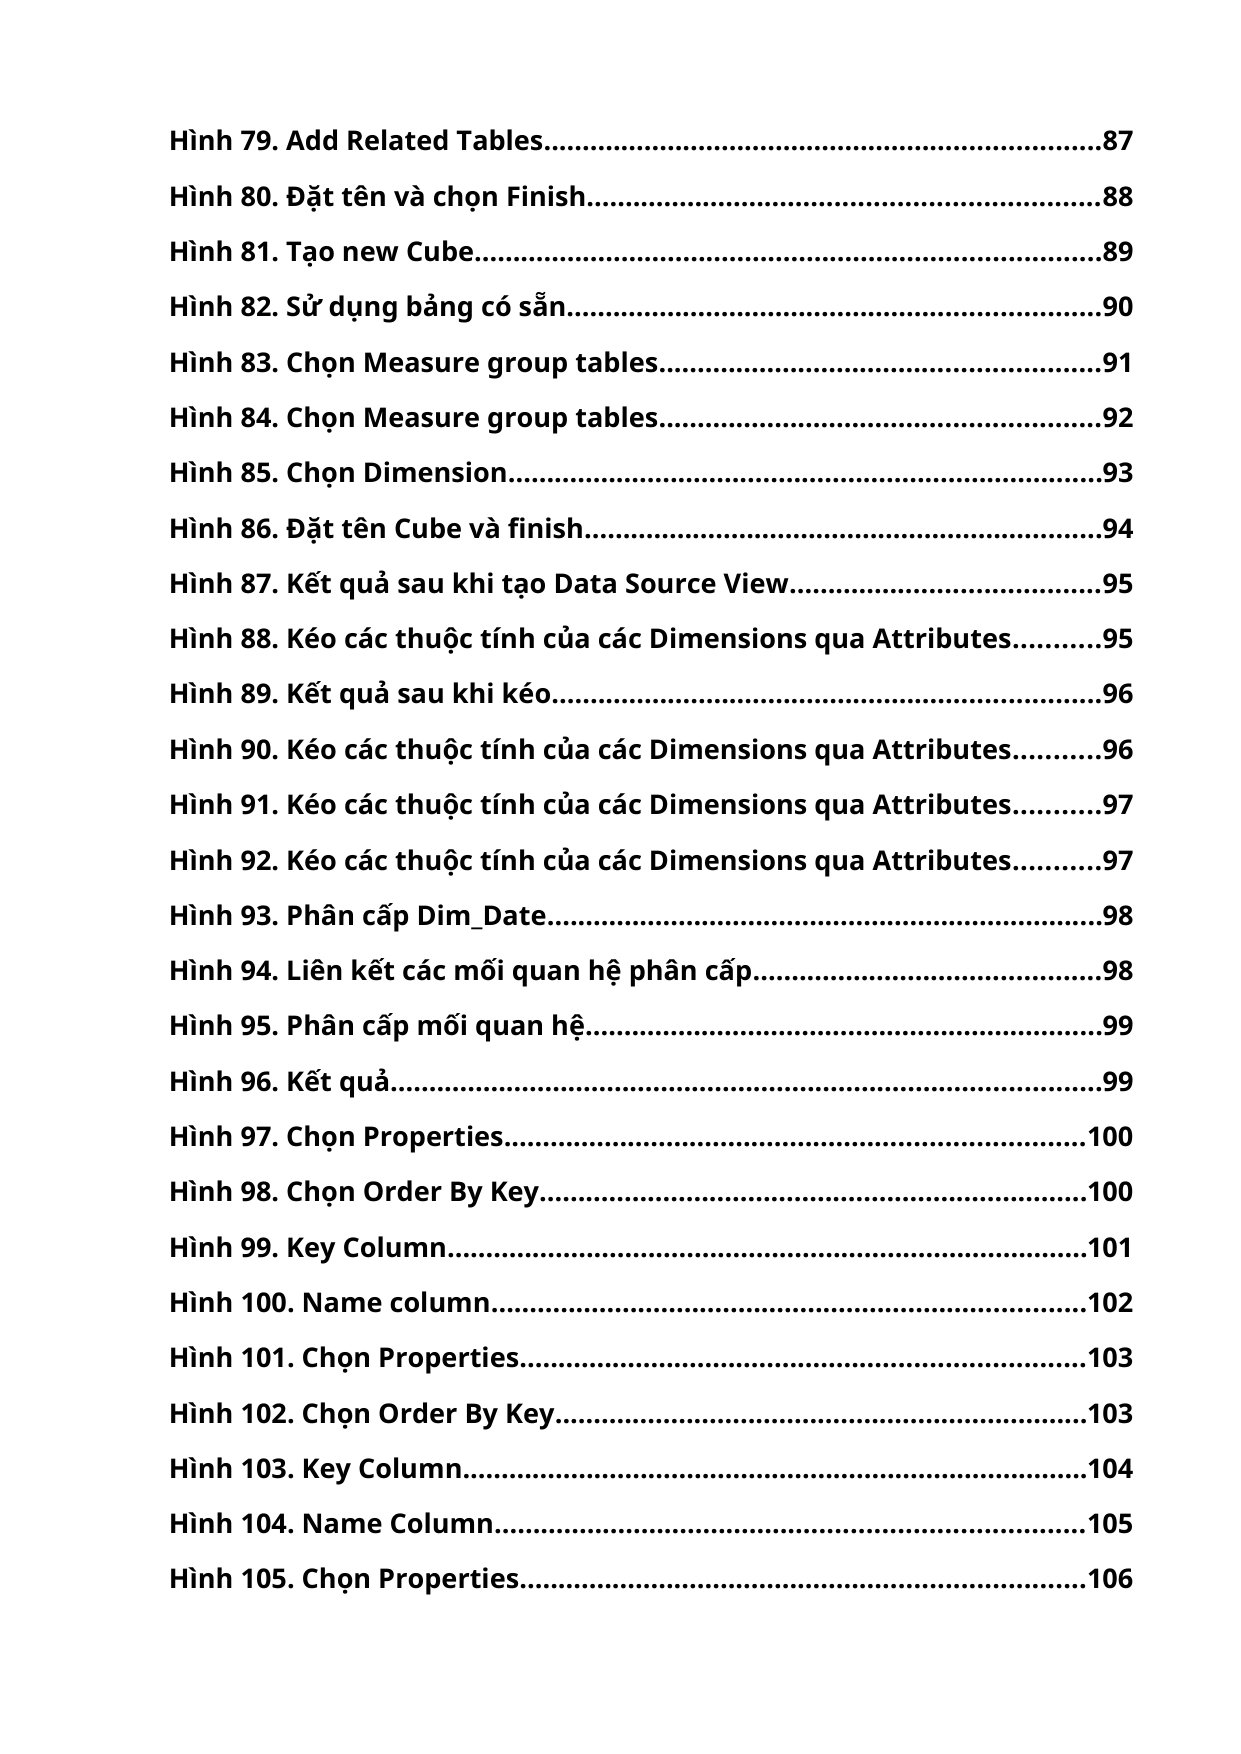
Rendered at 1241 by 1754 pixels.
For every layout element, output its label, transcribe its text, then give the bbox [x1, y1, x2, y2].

text Hình 79. Add Related Tables 87 [169, 122, 1134, 159]
text Hình 93. Phân cấp Dim_Date 98 [169, 896, 1134, 933]
text Hình 82. Sử dụng bảng có sẵn 90 [169, 288, 1134, 325]
text Hình 92. Kéo các thuộc tính của các Dimensions qua Attributes 97 [169, 841, 1134, 878]
text Hình 80. Đặt tên và chọn Finish 88 [169, 177, 1134, 214]
text Hình 81. Tạo new Cube 89 [169, 232, 1134, 269]
text Hình 101. Chọn Properties 103 [169, 1339, 1134, 1376]
text Hình 94. Liên kết các mối quan hệ phân cấp 98 [169, 952, 1134, 988]
text Hình 99. Key Column 101 [169, 1228, 1134, 1265]
text Hình 88. Kéo các thuộc tính của các Dimensions qua Attributes 95 [169, 620, 1134, 657]
text Hình 84. Chọn Measure group tables 92 [169, 398, 1134, 435]
text Hình 85. Chọn Dimension 93 [169, 454, 1134, 491]
text Hình 104. Name Column 105 [169, 1505, 1134, 1542]
text Hình 98. Chọn Order By Key 100 [169, 1173, 1134, 1210]
text Hình 91. Kéo các thuộc tính của các Dimensions qua Attributes 97 [169, 786, 1134, 822]
text Hình 105. Chọn Properties 106 [169, 1560, 1134, 1597]
text Hình 83. Chọn Measure group tables 91 [169, 343, 1134, 380]
text Hình 90. Kéo các thuộc tính của các Dimensions qua Attributes 96 [169, 730, 1134, 767]
text Hình 102. Chọn Order By Key 103 [169, 1394, 1134, 1431]
text Hình 103. Key Column 104 [169, 1449, 1134, 1486]
text Hình 95. Phân cấp mối quan hệ 99 [169, 1007, 1134, 1044]
text Hình 100. Name column 102 [169, 1283, 1134, 1320]
text Hình 87. Kết quả sau khi tạo Data Source View 95 [169, 564, 1134, 601]
text Hình 86. Đặt tên Cube và finish 94 [169, 509, 1134, 546]
text Hình 96. Kết quả 99 [169, 1062, 1134, 1099]
text Hình 89. Kết quả sau khi kéo 96 [169, 675, 1134, 712]
text Hình 97. Chọn Properties 100 [169, 1117, 1134, 1154]
